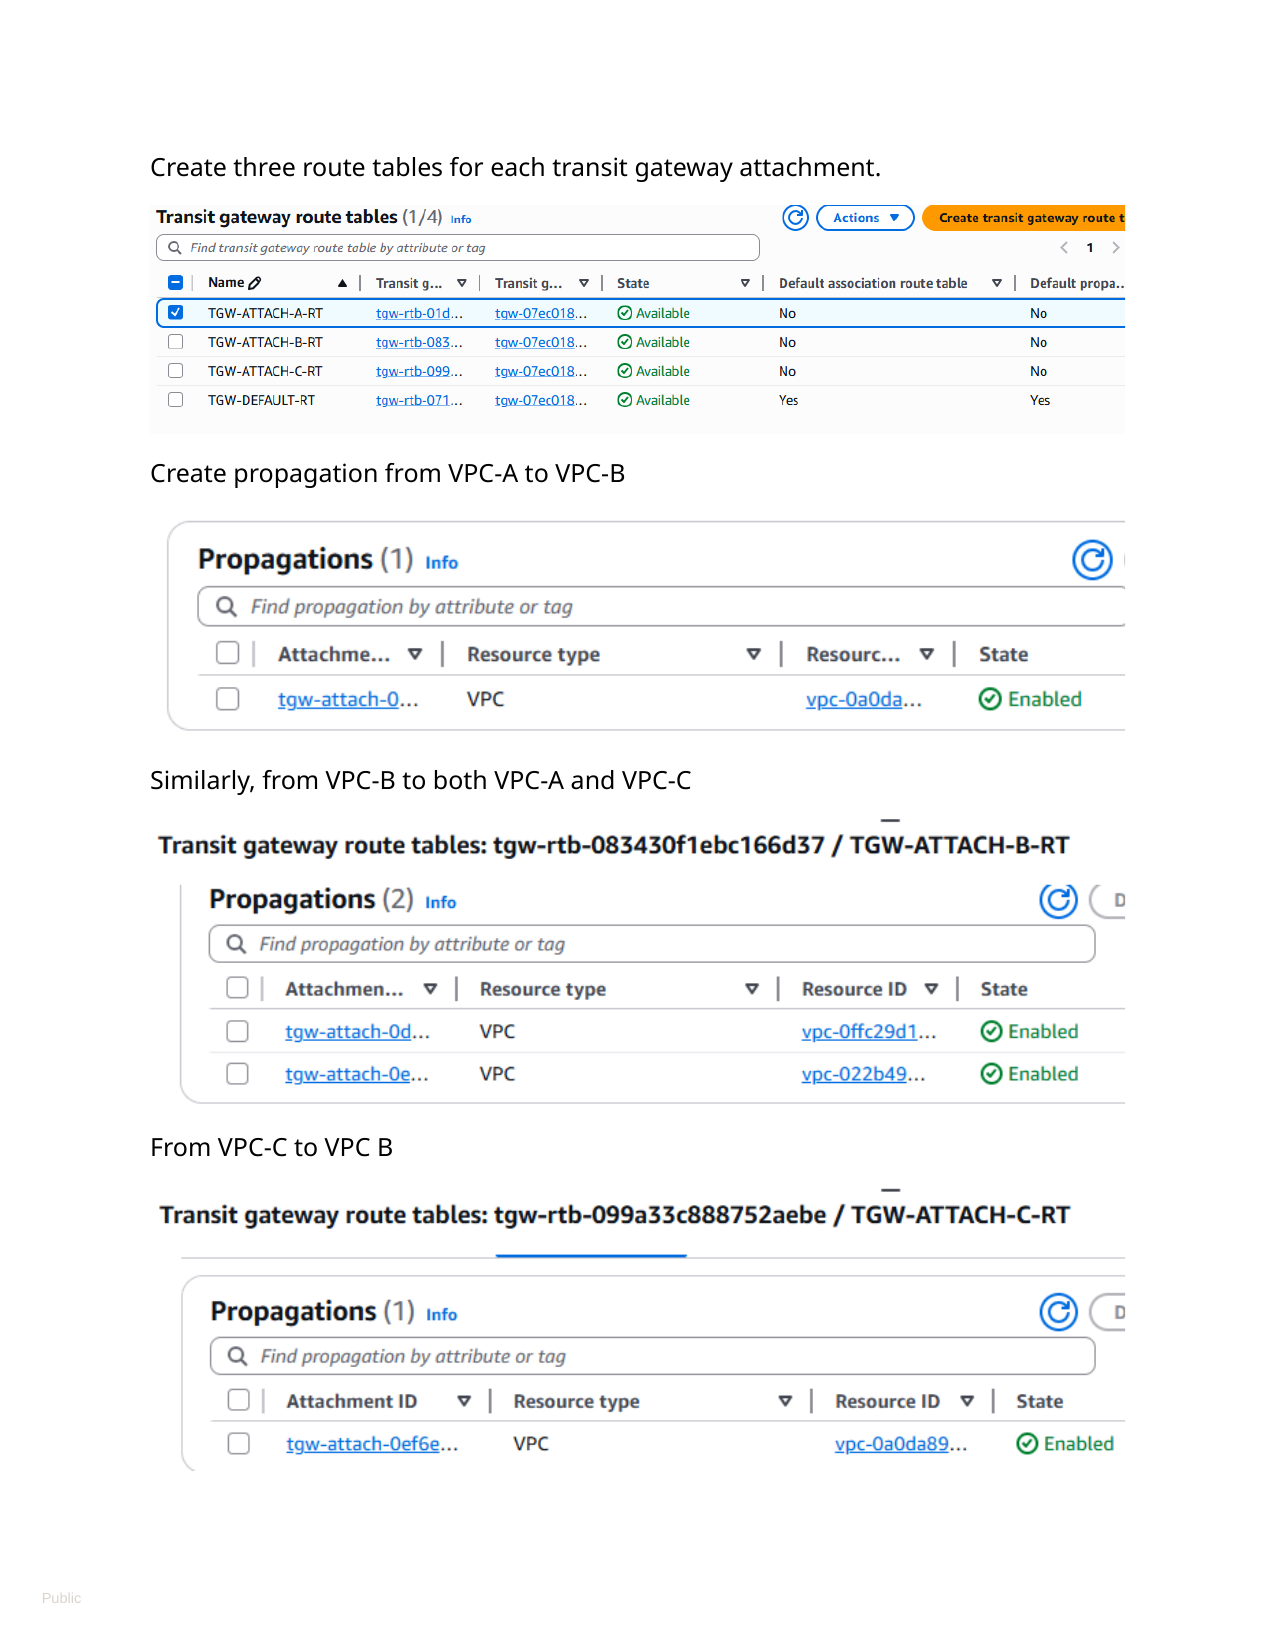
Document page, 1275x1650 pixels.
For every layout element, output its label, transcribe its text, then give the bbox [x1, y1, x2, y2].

text From VPC-C to VPC B [150, 1130, 1125, 1164]
picture [150, 205, 1125, 434]
text Create propagation from VPC-A to VPC-B [150, 456, 1125, 490]
picture [150, 1185, 1125, 1471]
text Similarly, from VPC-B to both VPC-A and VPC-C [150, 762, 1125, 796]
text Create three route tables for each transit gateway attachment. [150, 150, 1125, 184]
picture [150, 511, 1125, 741]
picture [150, 818, 1125, 1108]
